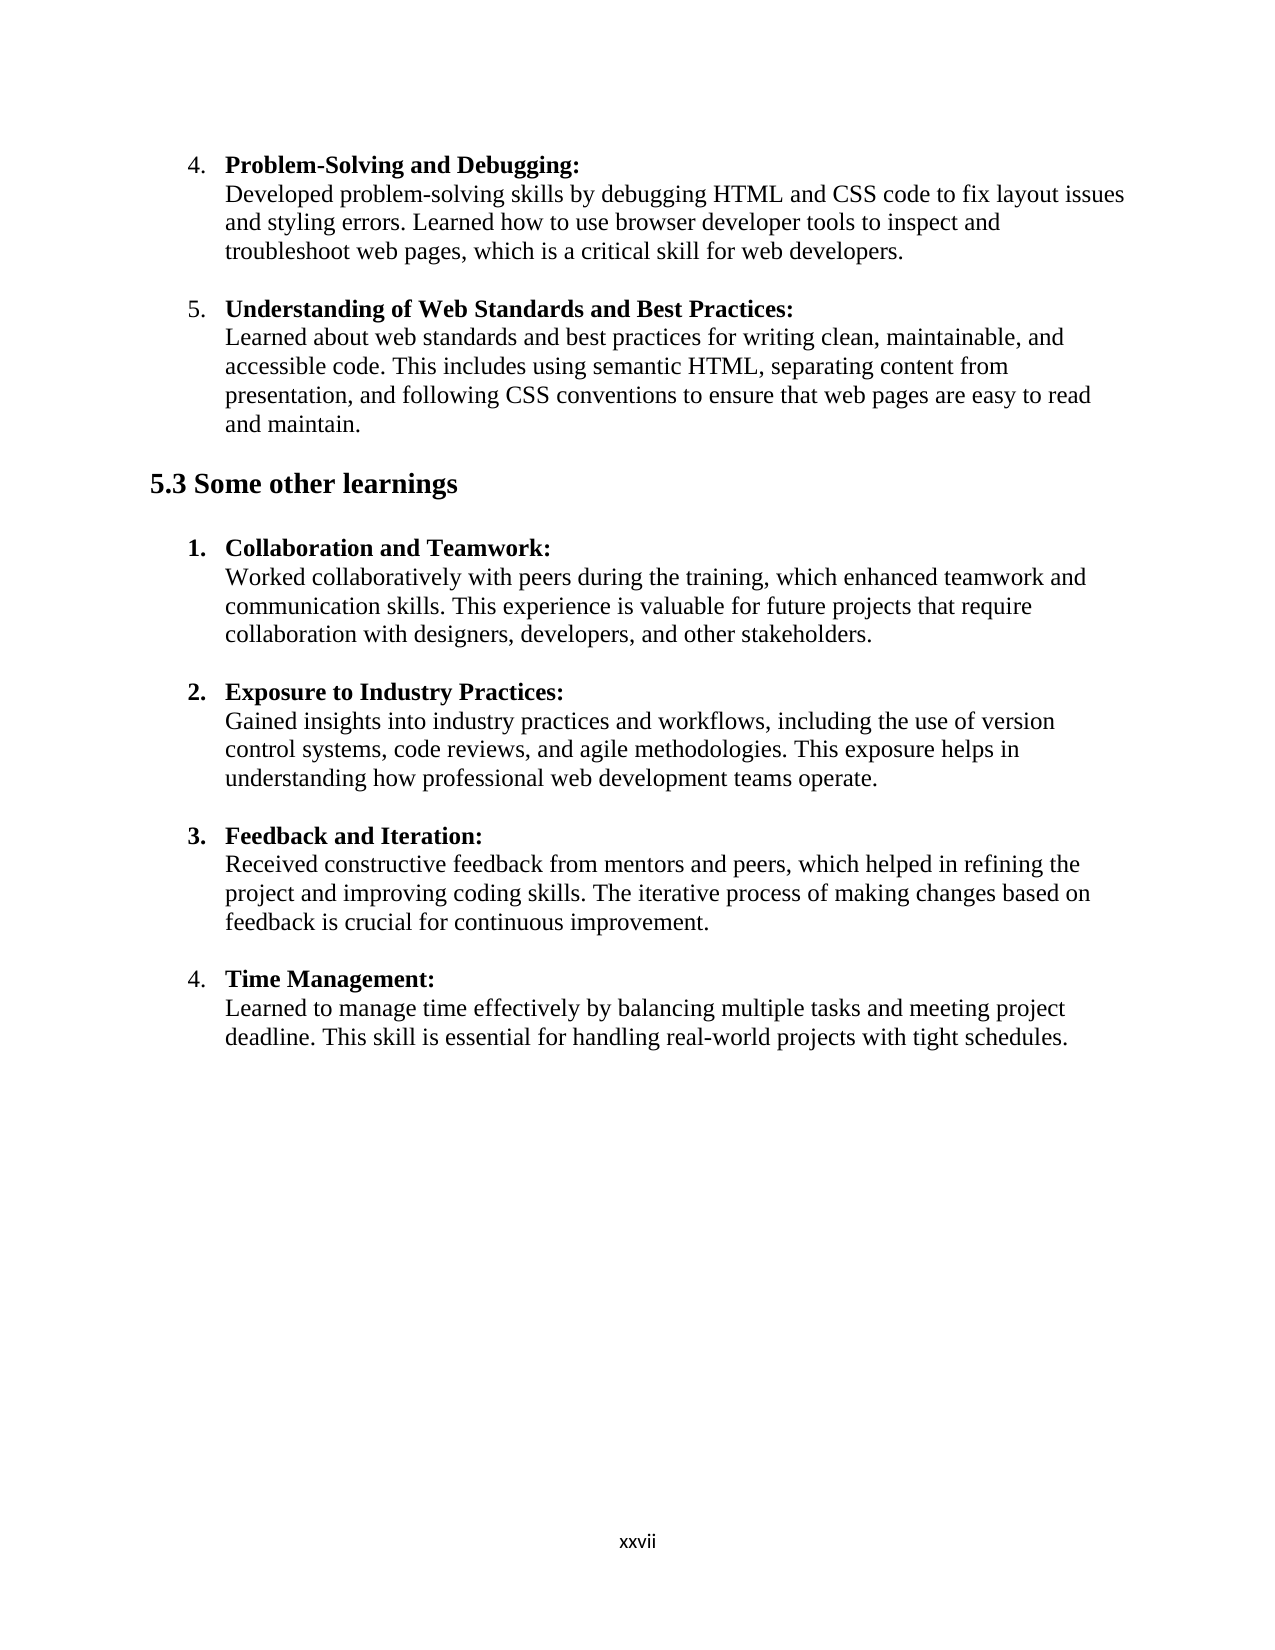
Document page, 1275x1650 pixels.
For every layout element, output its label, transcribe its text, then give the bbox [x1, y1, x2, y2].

list Collaboration and Teamwork: [187, 533, 1125, 562]
text Learned about web standards and best practices for writing clean, maintainable, and accessible code. This includes using semantic HTML, separating content from presentation, and following CSS conventions to ensure that web pages are easy to read and maintain. [225, 322, 1125, 437]
list Feedback and Iteration: [187, 821, 1125, 849]
list Problem-Solving and Debugging: [187, 150, 1125, 179]
text Received constructive feedback from mentors and peers, which helped in refining the project and improving coding skills. The iterative process of making changes based on feedback is crucial for continuous improvement. [225, 849, 1125, 936]
text Gained insights into industry practices and workflows, including the use of version control systems, code reviews, and agile methodologies. This exposure helps in understanding how professional web development teams operate. [225, 706, 1125, 792]
text 5.3 Some other learnings [150, 466, 1125, 500]
list Time Management: [187, 964, 1125, 993]
text Learned to manage time effectively by balancing multiple tasks and meeting project deadline. This skill is essential for handling real-world projects with tight schedules. [225, 993, 1125, 1051]
list Exposure to Industry Practices: [187, 677, 1125, 706]
text Worked collaboratively with peers during the training, which enhanced teamwork and communication skills. This experience is valuable for future projects that require collaboration with designers, developers, and other stakeholders. [225, 562, 1125, 648]
list Understanding of Web Standards and Best Practices: [187, 294, 1125, 322]
text Developed problem-solving skills by debugging HTML and CSS code to fix layout issues and styling errors. Learned how to use browser developer tools to inspect and troubleshoot web pages, which is a critical skill for web developers. [225, 179, 1125, 265]
